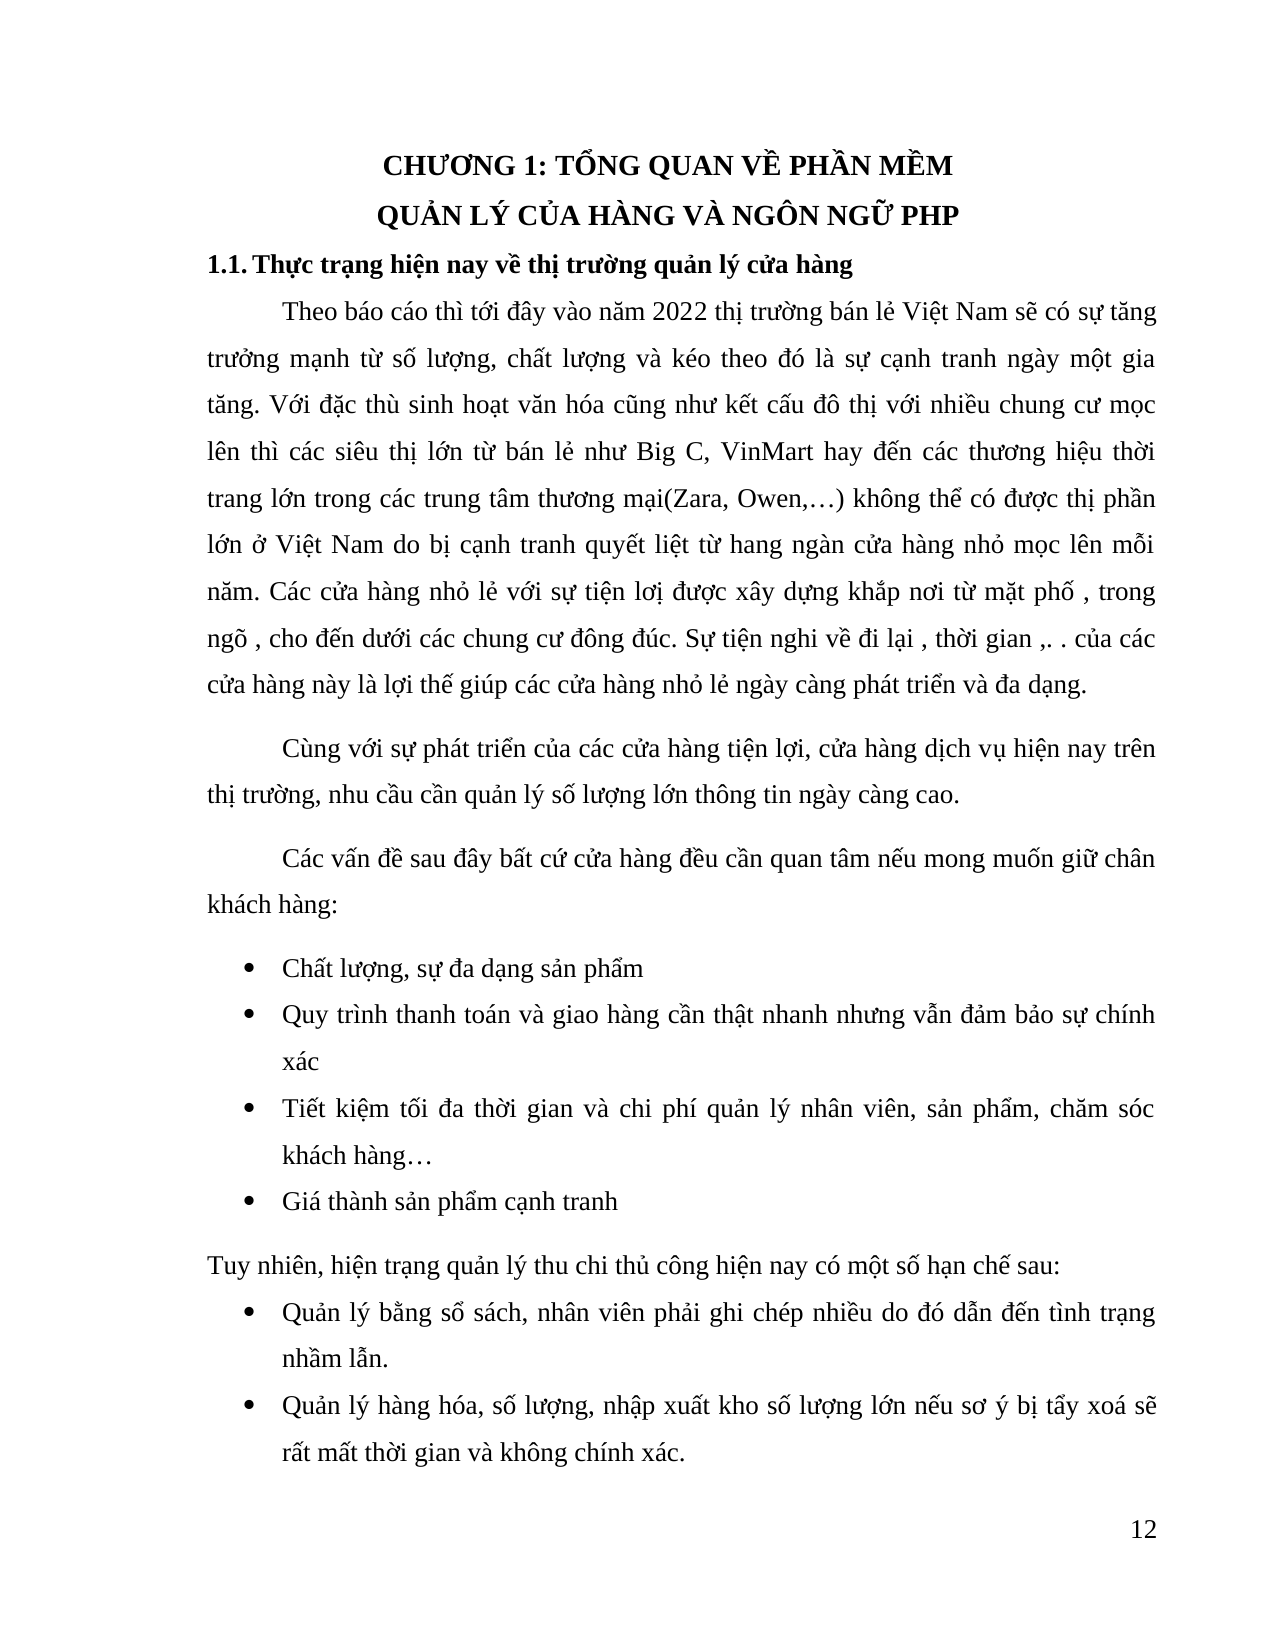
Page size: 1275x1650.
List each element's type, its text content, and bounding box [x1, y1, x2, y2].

list Thực trạng hiện nay về thị trường quản lý cửa hàng [207, 248, 1157, 279]
text Tuy nhiên, hiện trạng quản lý thu chi thủ công hiện nay có một số hạn chế sau: [207, 1249, 1157, 1280]
list Quản lý bằng sổ sách, nhân viên phải ghi chép nhiều do đó dẫn đến tình trạng nhầm lẫn. [244, 1296, 1157, 1373]
list Chất lượng, sự đa dạng sản phẩm [244, 952, 1157, 983]
text Các vấn đề sau đây bất cứ cửa hàng đều cần quan tâm nếu mong muốn giữ chân khách hàng: [207, 842, 1157, 919]
text Cùng với sự phát triển của các cửa hàng tiện lợi, cửa hàng dịch vụ hiện nay trên thị trường, nhu cầu cần quản lý số lượng lớn thông tin ngày càng cao. [207, 732, 1157, 809]
list Giá thành sản phẩm cạnh tranh [244, 1185, 1157, 1217]
text Theo báo cáo thì tới đây vào năm 2022 thị trường bán lẻ Việt Nam sẽ có sự tăng trưởng mạnh từ số lượng, chất lượng và kéo theo đó là sự cạnh tranh ngày một gia tăng. Với đặc thù sinh hoạt văn hóa cũng như kết cấu đô thị với nhiều chung cư mọc lên thì các siêu thị lớn từ bán lẻ như Big C, VinMart hay đến các thương hiệu thời trang lớn trong các trung tâm thương mại(Zara, Owen,…) không thể có được thị phần lớn ở Việt Nam do bị cạnh tranh quyết liệt từ hang ngàn cửa hàng nhỏ mọc lên mỗi năm. Các cửa hàng nhỏ lẻ với sự tiện lơị được xây dựng khắp nơi từ mặt phố , trong ngõ , cho đến dưới các chung cư đông đúc. Sự tiện nghi về đi lại , thời gian ,. . của các cửa hàng này là lợi thế giúp các cửa hàng nhỏ lẻ ngày càng phát triển và đa dạng. [207, 295, 1157, 699]
list Quy trình thanh toán và giao hàng cần thật nhanh nhưng vẫn đảm bảo sự chính xác [244, 998, 1157, 1076]
list Quản lý hàng hóa, số lượng, nhập xuất kho số lượng lớn nếu sơ ý bị tẩy xoá sẽ rất mất thời gian và không chính xác. [244, 1389, 1157, 1467]
text CHƯƠNG 1: TỔNG QUAN VỀ PHẦN MỀM QUẢN LÝ CỦA HÀNG VÀ NGÔN NGỮ PHP [361, 148, 975, 232]
list Tiết kiệm tối đa thời gian và chi phí quản lý nhân viên, sản phẩm, chăm sóc khách hàng… [244, 1092, 1157, 1170]
